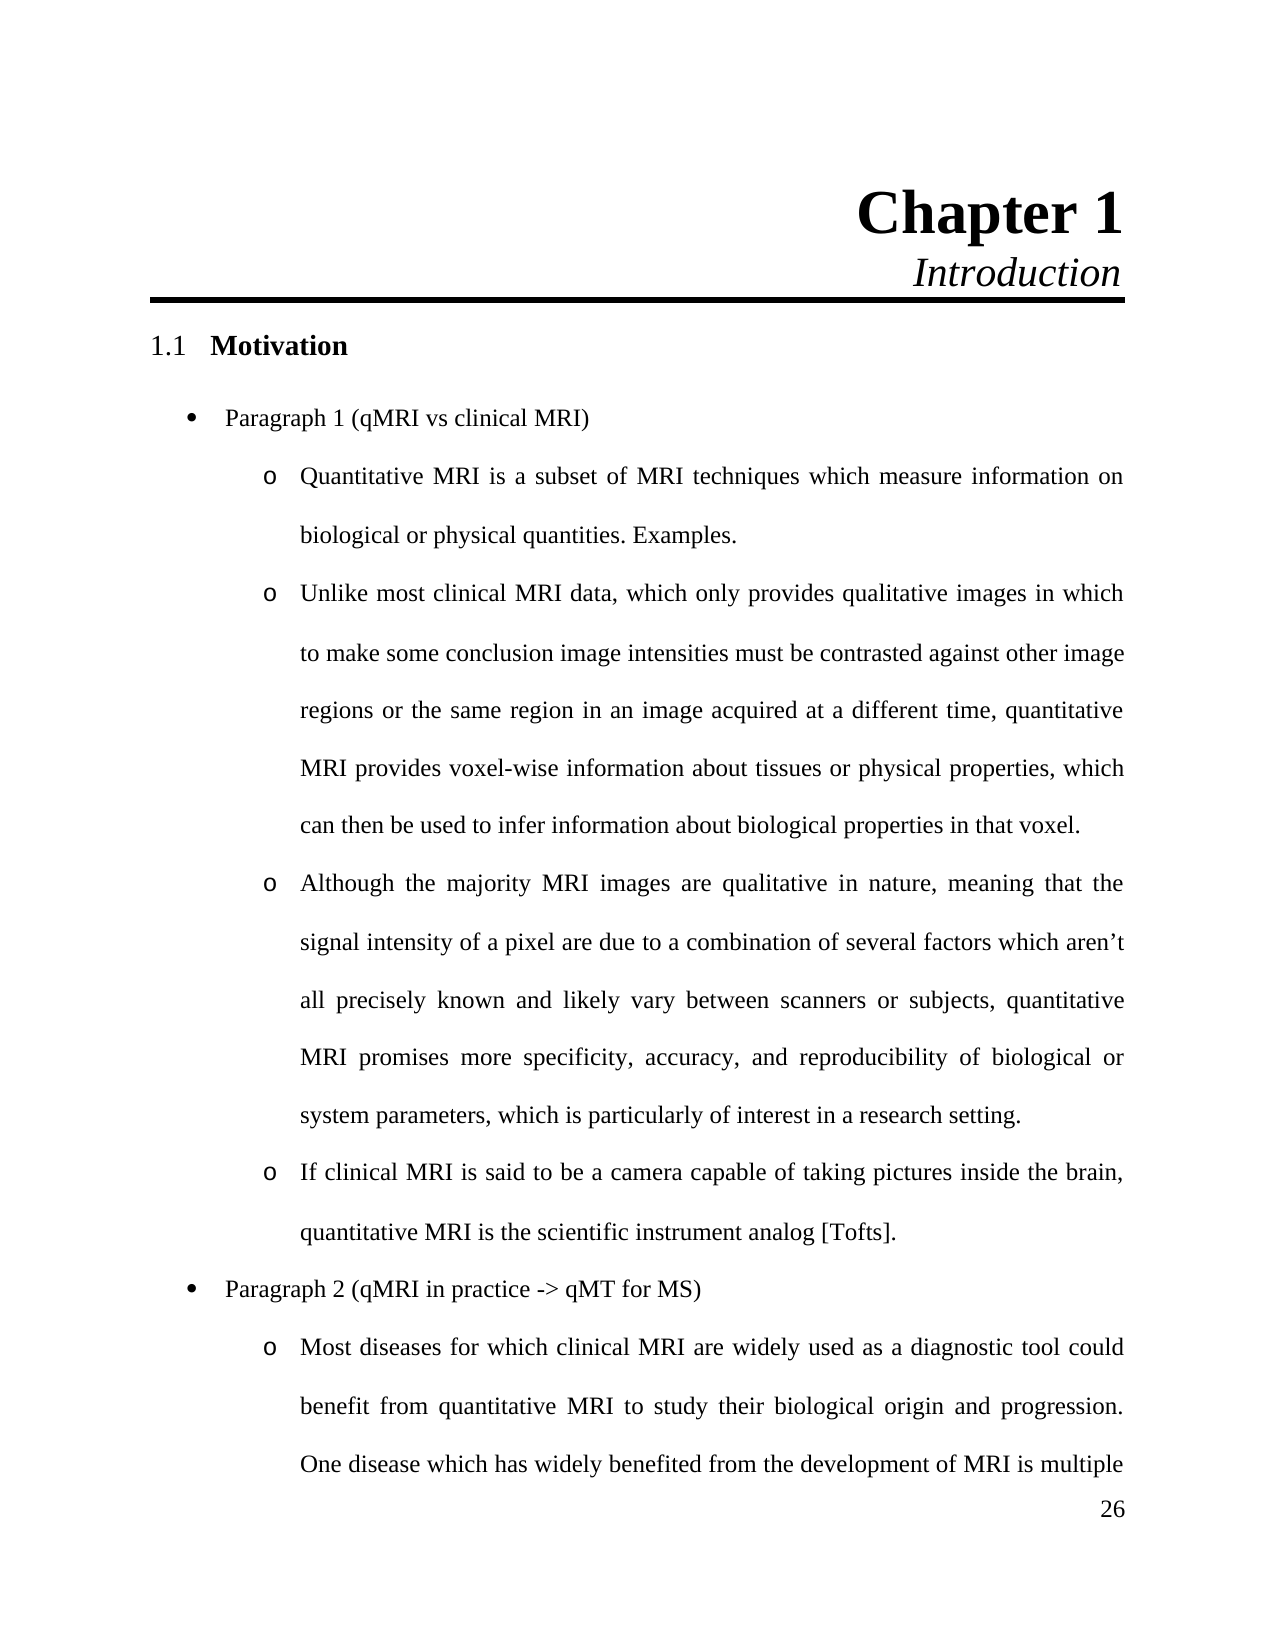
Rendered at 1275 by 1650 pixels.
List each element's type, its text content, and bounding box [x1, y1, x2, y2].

list Paragraph 2 (qMRI in practice -> qMT for MS) [187, 1274, 1125, 1303]
subtitle Motivation [150, 328, 1125, 362]
subtitle Introduction [150, 175, 1125, 297]
list Unlike most clinical MRI data, which only provides qualitative images in which to make some conclusion image intensities must be contrasted against other image regions or the same region in an image acquired at a different time, quantitative MRI provides voxel-wise information about tissues or physical properties, which can then be used to infer information about biological properties in that voxel. [262, 578, 1125, 839]
list Paragraph 1 (qMRI vs clinical MRI) [187, 403, 1125, 432]
list Quantitative MRI is a subset of MRI techniques which measure information on biological or physical quantities. Examples. [262, 461, 1125, 549]
list If clinical MRI is said to be a camera capable of taking pictures inside the brain, quantitative MRI is the scientific instrument analog [Tofts]. [262, 1157, 1125, 1246]
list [262, 1332, 1125, 1478]
list Although the majority MRI images are qualitative in nature, meaning that the signal intensity of a pixel are due to a combination of several factors which aren’t all precisely known and likely vary between scanners or subjects, quantitative MRI promises more specificity, accuracy, and reproducibility of biological or system parameters, which is particularly of interest in a research setting. [262, 868, 1125, 1128]
